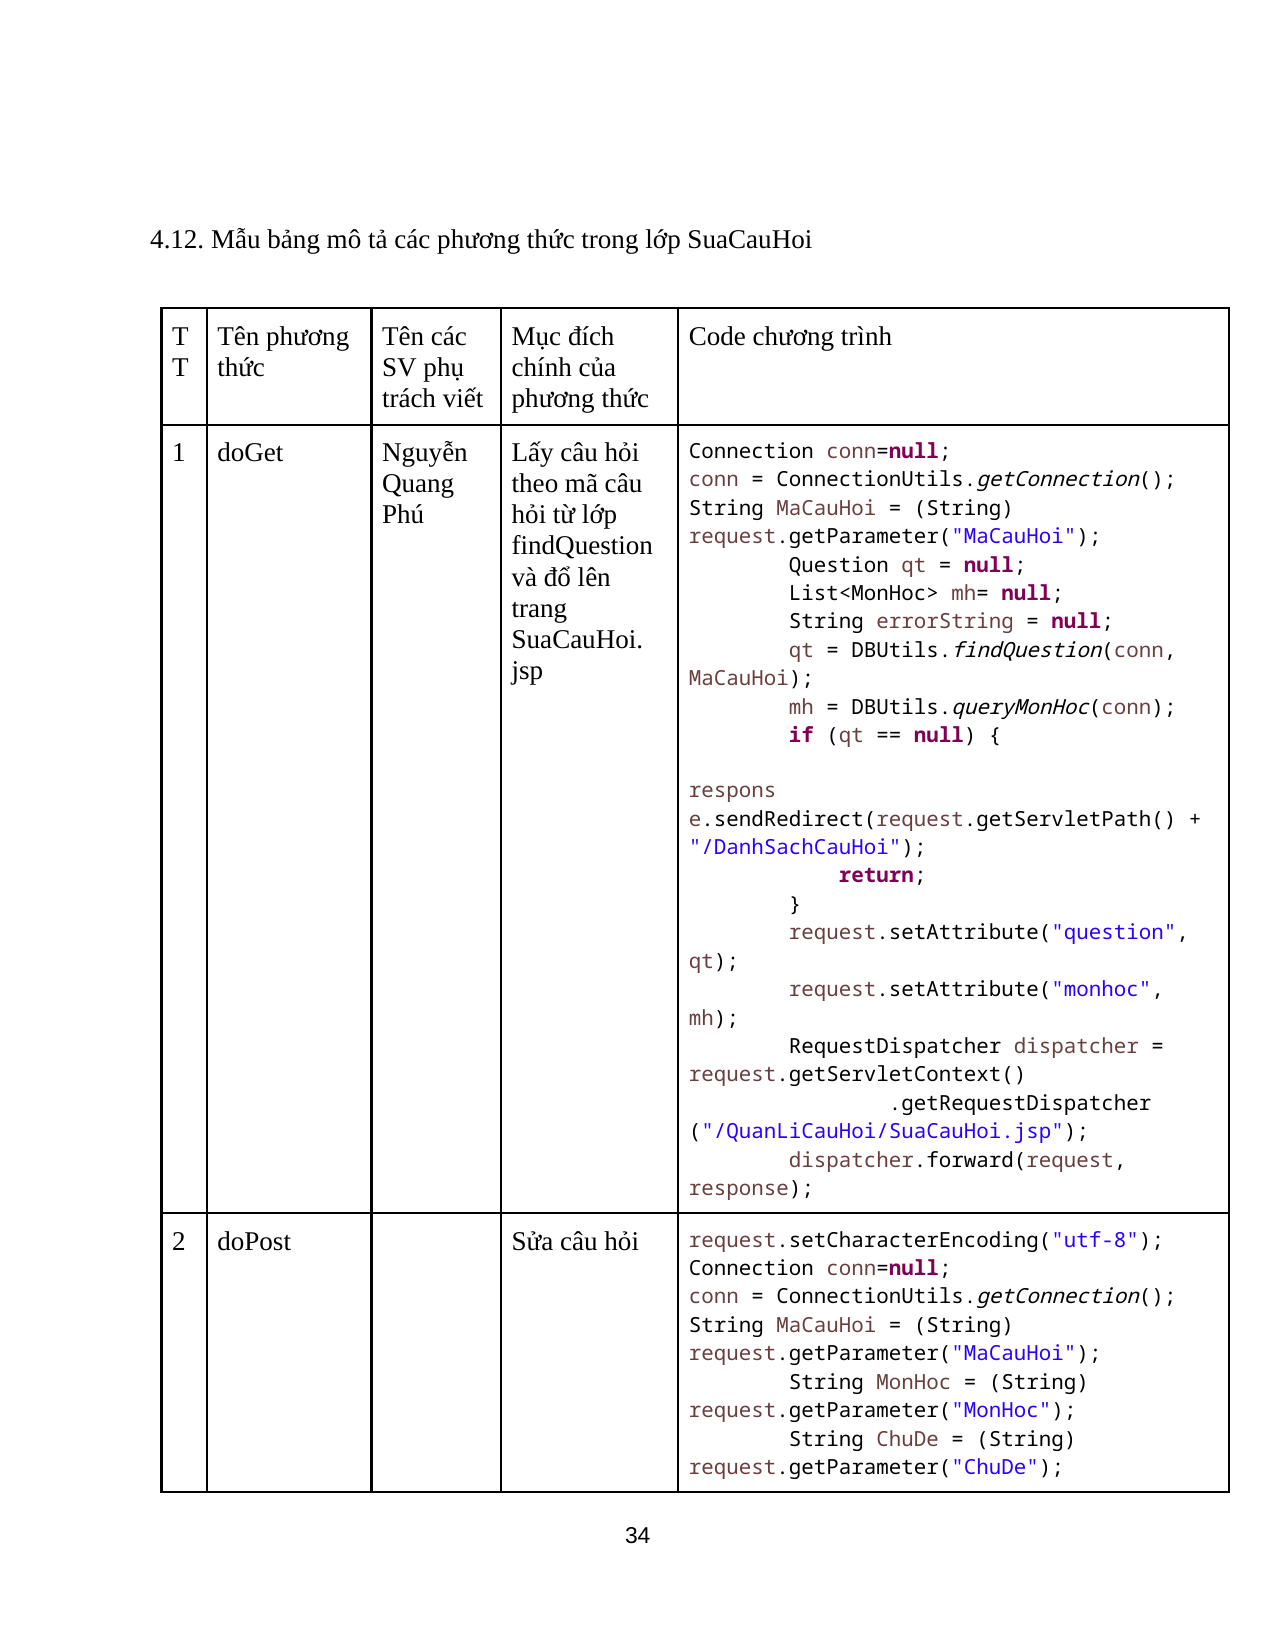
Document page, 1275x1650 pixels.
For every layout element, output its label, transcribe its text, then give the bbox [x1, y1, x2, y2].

table_header TT [163, 309, 206, 423]
table_cell doGet [208, 426, 370, 1212]
table_cell 1 [163, 426, 206, 1212]
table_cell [679, 1214, 1228, 1491]
table_cell doPost [208, 1214, 370, 1491]
table_cell [373, 1214, 500, 1491]
table_header Mục đích chính của phương thức [502, 309, 677, 423]
table_cell Lấy câu hỏi theo mã câu hỏi từ lớp findQuestion và đổ lên trang SuaCauHoi. jsp [502, 426, 677, 1212]
table_header Tên phương thức [208, 309, 370, 423]
table_cell Sửa câu hỏi [502, 1214, 677, 1491]
table_header Code chương trình [679, 309, 1228, 423]
table_header Tên các SV phụ trách viết [373, 309, 500, 423]
subtitle 4.12. Mẫu bảng mô tả các phương thức trong lớp SuaCauHoi [150, 223, 1125, 254]
table_cell 2 [163, 1214, 206, 1491]
table_cell Connection conn=null; conn = ConnectionUtils.getConnection(); String MaCauHoi = (String) request.getParameter("MaCauHoi"); Question qt = null; List<MonHoc> mh= null; String errorString = null; qt = DBUtils.findQuestion(conn, MaCauHoi); mh = DBUtils.queryMonHoc(conn); if (qt == null) { response.sendRedirect(request.getServletPath() + "/DanhSachCauHoi"); return; } request.setAttribute("question", qt); request.setAttribute("monhoc", mh); RequestDispatcher dispatcher = request.getServletContext() .getRequestDispatcher("/QuanLiCauHoi/SuaCauHoi.jsp"); dispatcher.forward(request, response); [679, 426, 1228, 1212]
table_cell Nguyễn Quang Phú [373, 426, 500, 1212]
